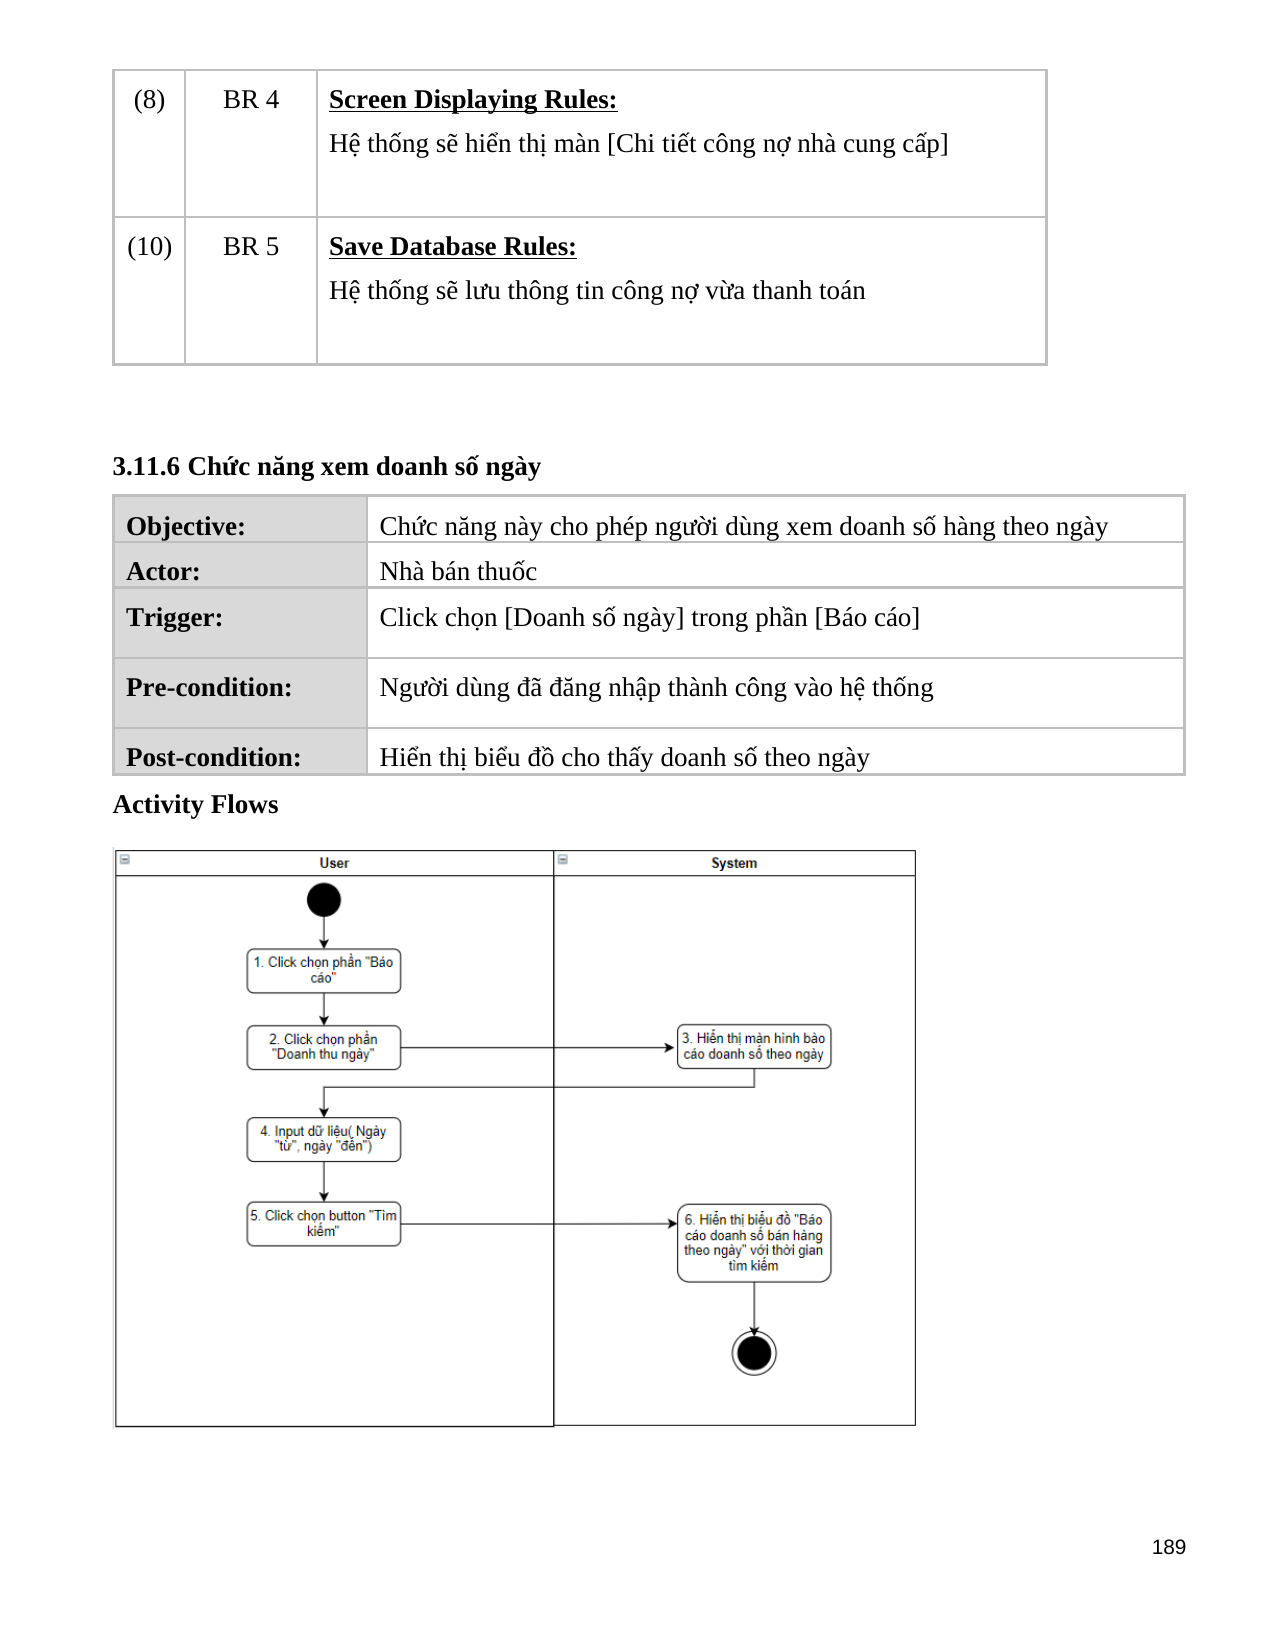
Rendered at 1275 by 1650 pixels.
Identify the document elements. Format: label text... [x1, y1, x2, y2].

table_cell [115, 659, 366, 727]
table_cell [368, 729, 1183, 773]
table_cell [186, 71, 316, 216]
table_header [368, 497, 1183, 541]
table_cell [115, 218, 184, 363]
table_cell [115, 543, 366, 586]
subtitle Chức năng xem doanh số ngày [112, 450, 1186, 481]
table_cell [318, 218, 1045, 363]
text Activity Flows [112, 788, 1186, 819]
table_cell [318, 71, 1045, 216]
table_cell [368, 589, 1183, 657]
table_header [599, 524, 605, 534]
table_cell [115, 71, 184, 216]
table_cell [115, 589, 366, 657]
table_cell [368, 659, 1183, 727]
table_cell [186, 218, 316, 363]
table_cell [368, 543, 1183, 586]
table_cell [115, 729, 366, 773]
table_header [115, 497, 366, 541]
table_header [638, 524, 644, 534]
picture [112, 847, 918, 1429]
